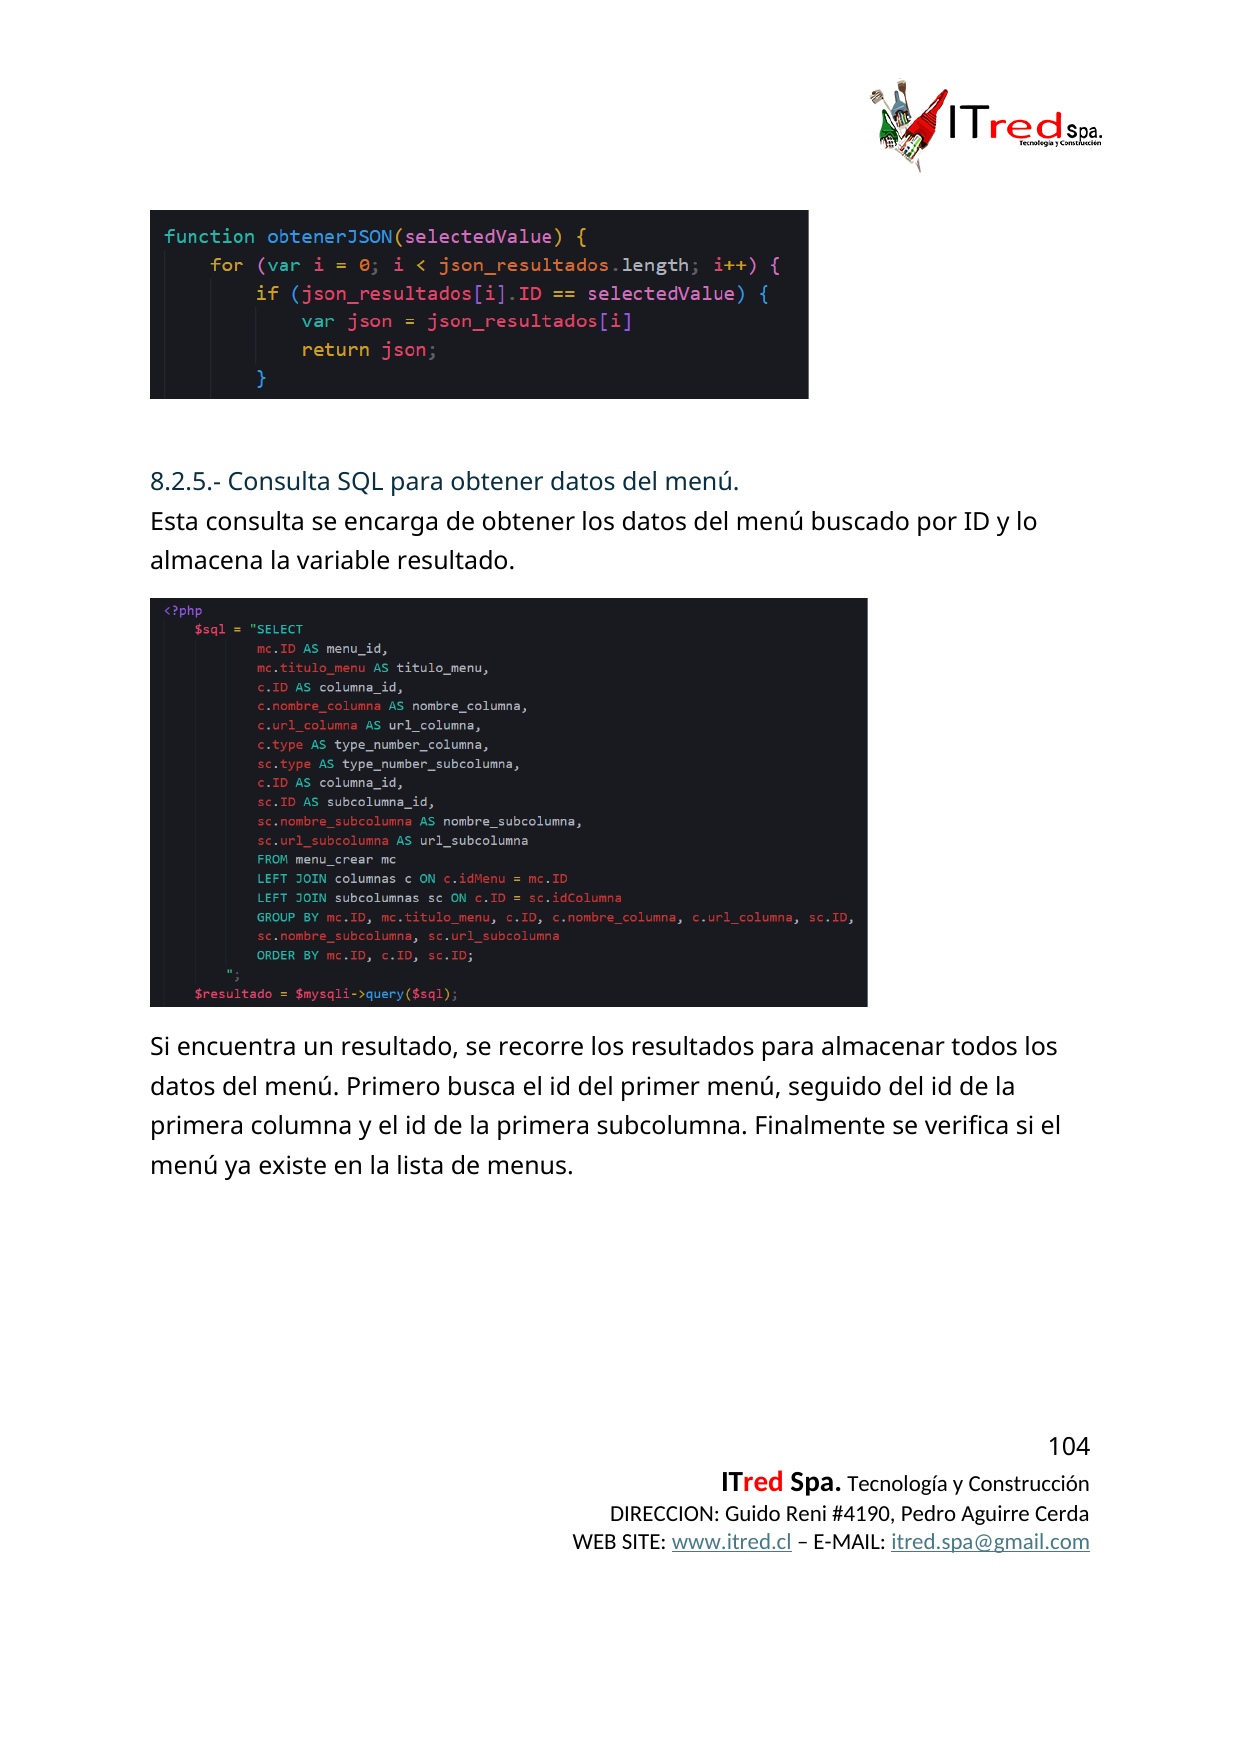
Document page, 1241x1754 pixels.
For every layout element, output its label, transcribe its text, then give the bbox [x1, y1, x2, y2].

subtitle 8.2.5.- Consulta SQL para obtener datos del menú. [150, 464, 1090, 498]
text Si encuentra un resultado, se recorre los resultados para almacenar todos los datos del menú. Primero busca el id del primer menú, seguido del id de la primera columna y el id de la primera subcolumna. Finalmente se verifica si el menú ya existe en la lista de menus. [150, 1029, 1090, 1181]
picture [150, 598, 868, 1007]
picture [150, 210, 809, 399]
picture [868, 77, 1102, 174]
text Esta consulta se encarga de obtener los datos del menú buscado por ID y lo almacena la variable resultado. [150, 503, 1090, 577]
